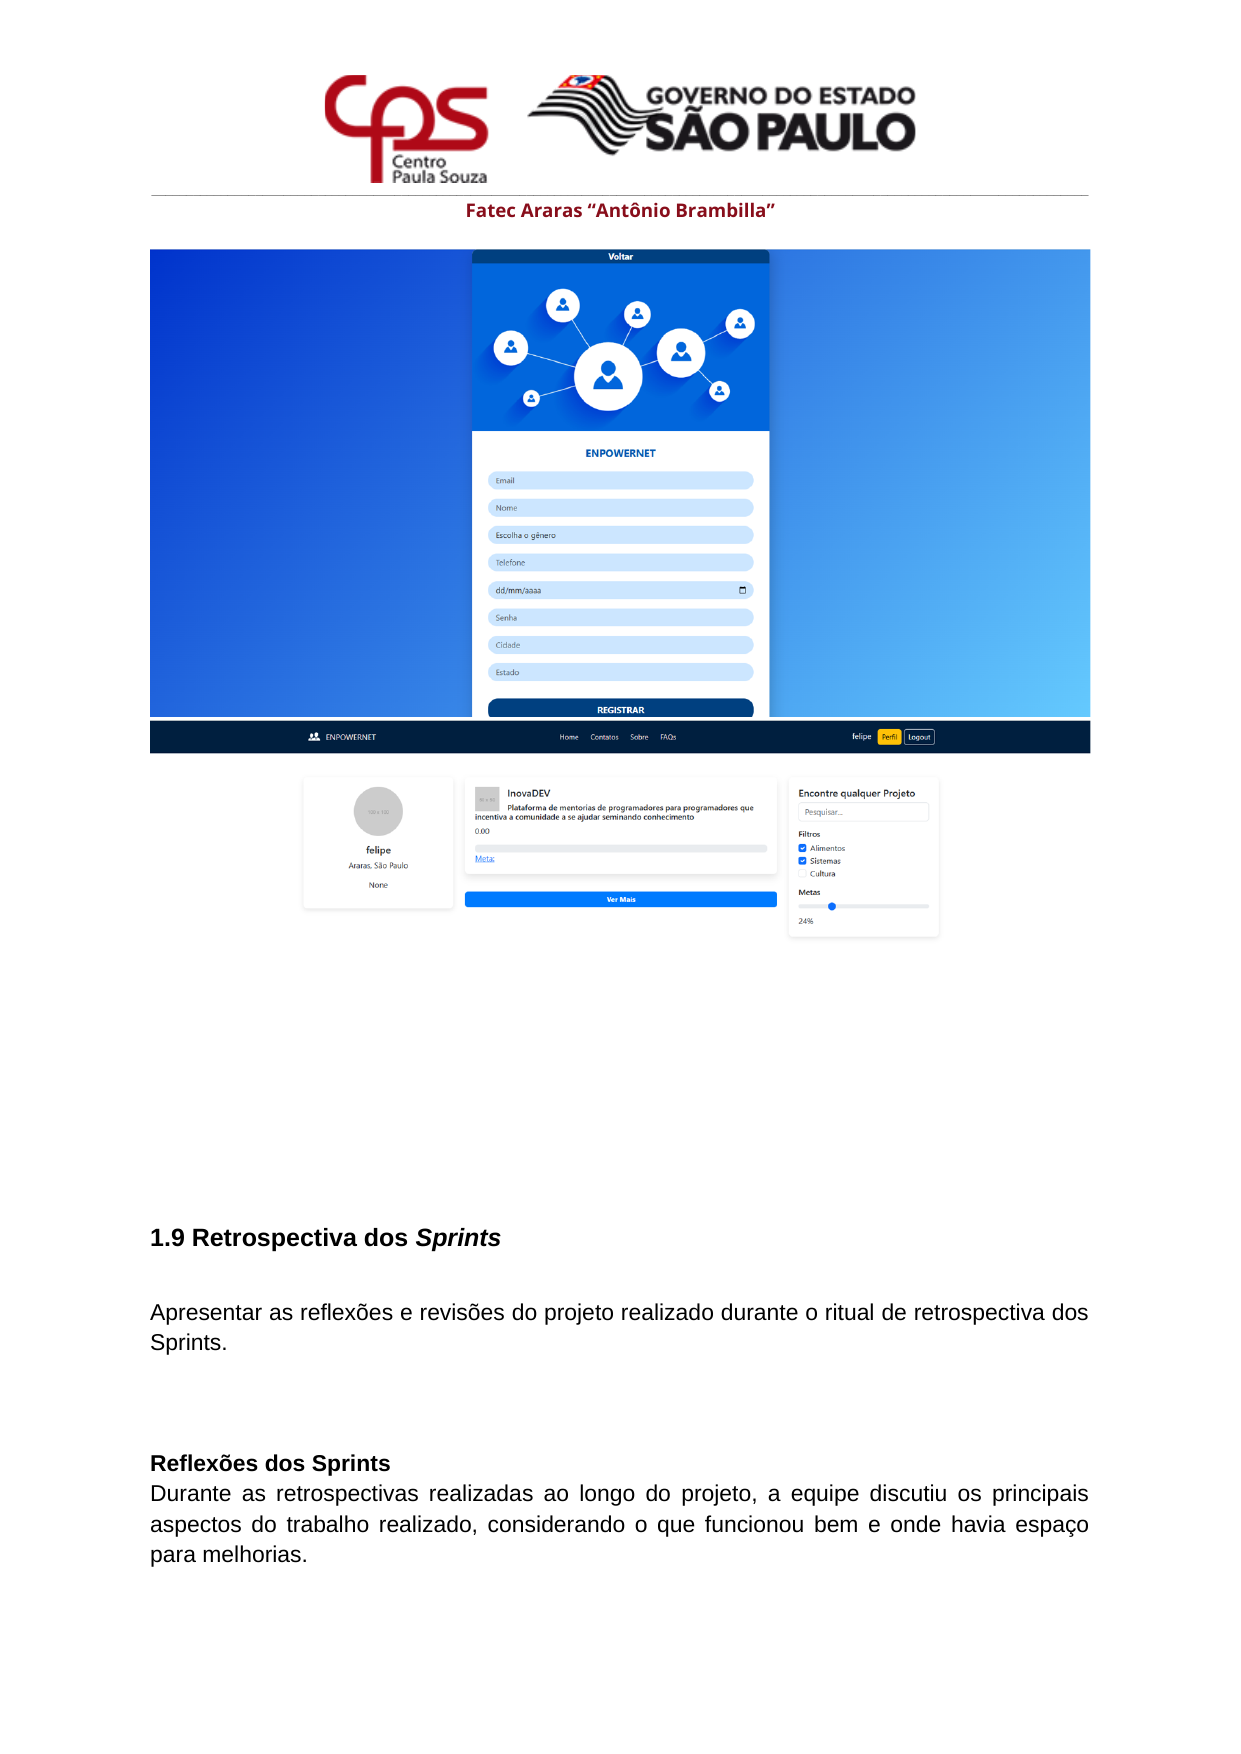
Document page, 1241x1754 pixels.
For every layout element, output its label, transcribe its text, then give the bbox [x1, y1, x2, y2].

text Reflexões dos Sprints [150, 1450, 1090, 1477]
picture [150, 720, 1091, 1182]
picture [150, 249, 1091, 717]
subtitle 1.9 Retrospectiva dos Sprints [150, 1223, 1090, 1252]
text Durante as retrospectivas realizadas ao longo do projeto, a equipe discutiu os principais aspectos do trabalho realizado, considerando o que funcionou bem e onde havia espaço para melhorias. [150, 1480, 1090, 1567]
text Apresentar as reflexões e revisões do projeto realizado durante o ritual de retrospectiva dos Sprints. [150, 1299, 1090, 1356]
picture [324, 75, 916, 183]
